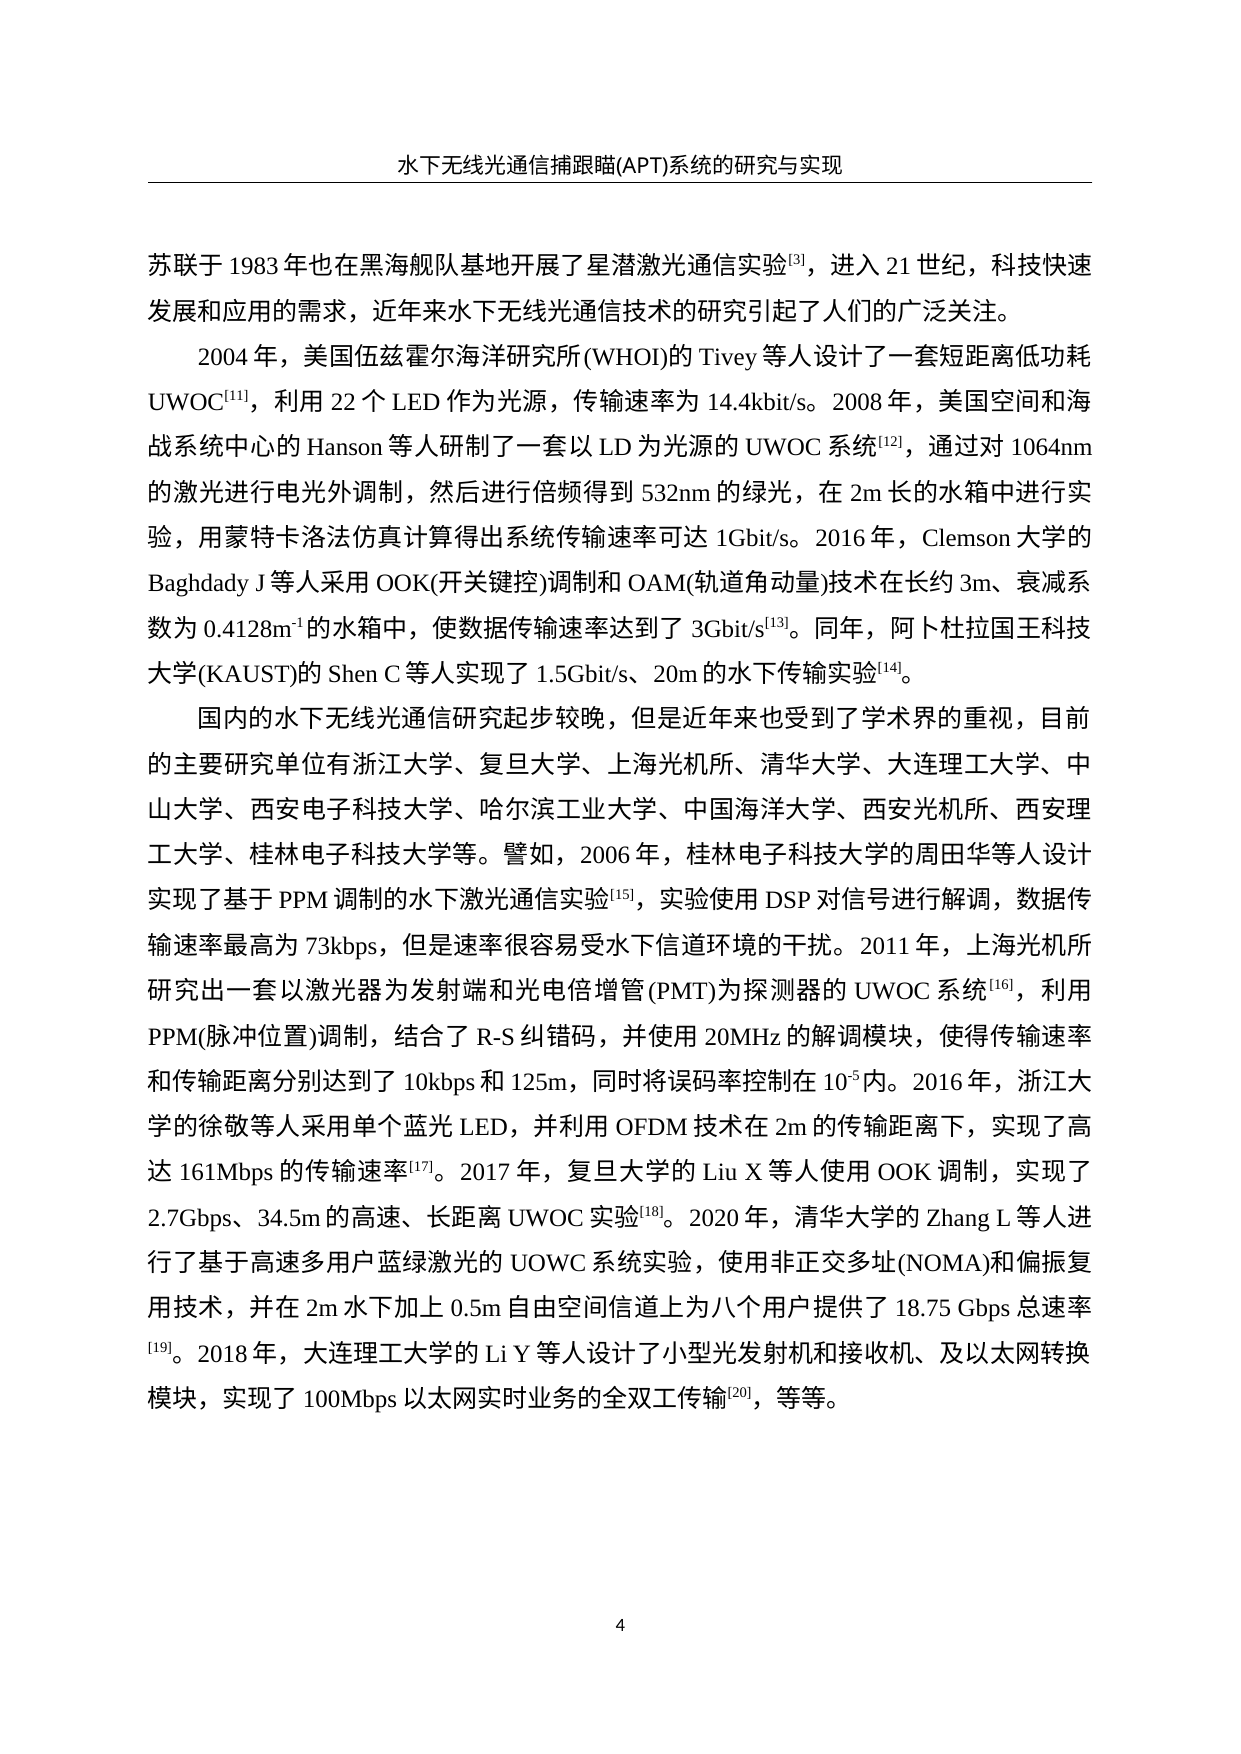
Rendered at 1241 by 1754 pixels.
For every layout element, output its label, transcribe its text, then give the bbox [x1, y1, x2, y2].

text 国内的水下无线光通信研究起步较晚，但是近年来也受到了学术界的重视，目前的主要研究单位有浙江大学、复旦大学、上海光机所、清华大学、大连理工大学、中山大学、西安电子科技大学、哈尔滨工业大学、中国海洋大学、西安光机所、西安理工大学、桂林电子科技大学等。譬如，2006年，桂林电子科技大学的周田华等人设计实现了基于PPM调制的水下激光通信实验[15]，实验使用DSP对信号进行解调，数据传输速率最高为73kbps，但是速率很容易受水下信道环境的干扰。2011年，上海光机所研究出一套以激光器为发射端和光电倍增管(PMT)为探测器的UWOC系统[16]，利用PPM(脉冲位置)调制，结合了R-S纠错码，并使用20MHz的解调模块，使得传输速率和传输距离分别达到了10kbps和125m，同时将误码率控制在10-5内。2016年，浙江大学的徐敬等人采用单个蓝光LED，并利用OFDM技术在2m的传输距离下，实现了高达161Mbps的传输速率[17]。2017年，复旦大学的Liu X等人使用OOK调制，实现了2.7Gbps、34.5m的高速、长距离UWOC实验[18]。2020年，清华大学的Zhang L等人进行了基于高速多用户蓝绿激光的UOWC系统实验，使用非正交多址(NOMA)和偏振复用技术，并在2m水下加上0.5m自由空间信道上为八个用户提供了18.75 Gbps总速率[19]。2018年，大连理工大学的Li Y等人设计了小型光发射机和接收机、及以太网转换模块，实现了100Mbps以太网实时业务的全双工传输[20]，等等。 [148, 699, 1092, 1415]
text 2004年，美国伍兹霍尔海洋研究所(WHOI)的Tivey等人设计了一套短距离低功耗UWOC[11]，利用22个LED作为光源，传输速率为14.4kbit/s。2008年，美国空间和海战系统中心的Hanson等人研制了一套以LD为光源的UWOC系统[12]，通过对1064nm的激光进行电光外调制，然后进行倍频得到532nm的绿光，在2m长的水箱中进行实验，用蒙特卡洛法仿真计算得出系统传输速率可达1Gbit/s。2016年，Clemson大学的Baghdady J等人采用OOK(开关键控)调制和OAM(轨道角动量)技术在长约3m、衰减系数为0.4128m-1的水箱中，使数据传输速率达到了3Gbit/s[13]。同年，阿卜杜拉国王科技大学(KAUST)的Shen C等人实现了1.5Gbit/s、20m的水下传输实验[14]。 [148, 336, 1092, 690]
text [148, 246, 1092, 327]
